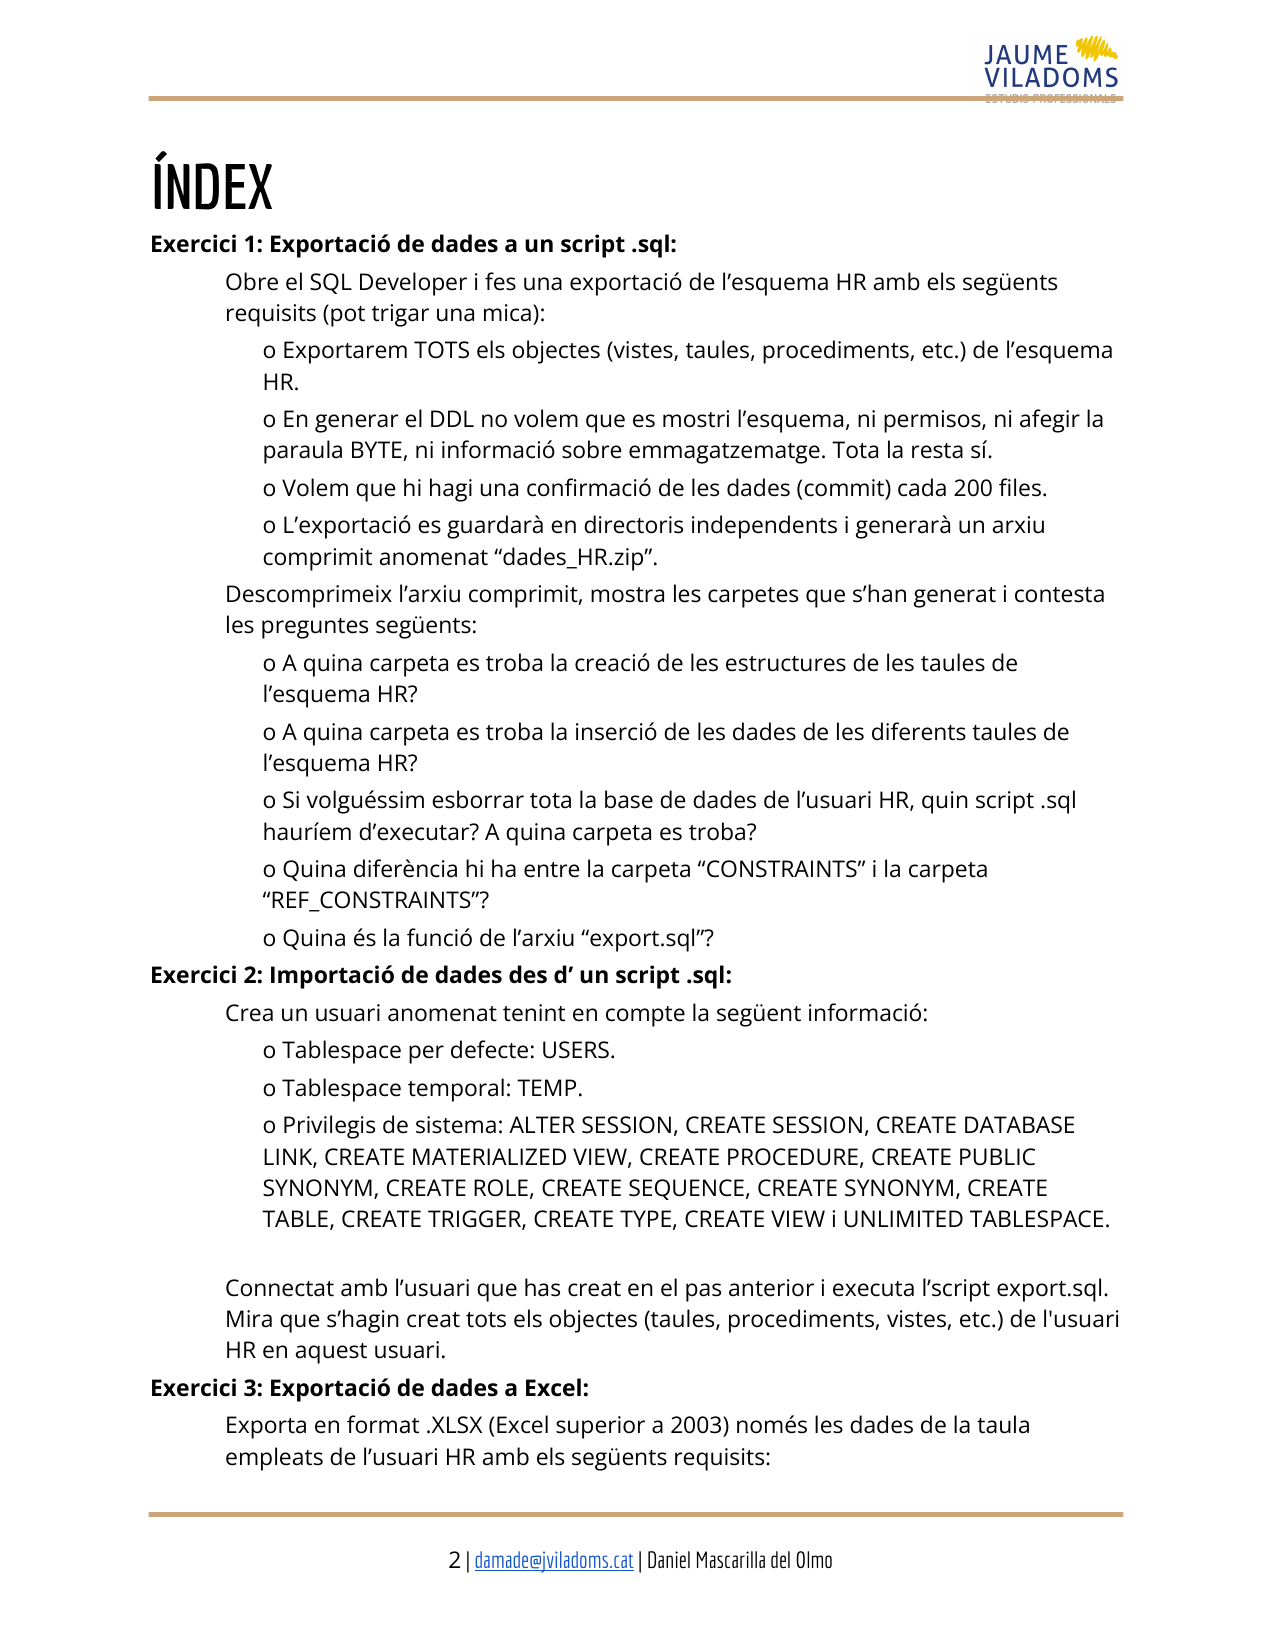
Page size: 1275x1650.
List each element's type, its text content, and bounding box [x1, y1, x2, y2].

picture [148, 1512, 1124, 1517]
picture [148, 36, 1125, 107]
title ÍNDEX [150, 150, 1125, 222]
